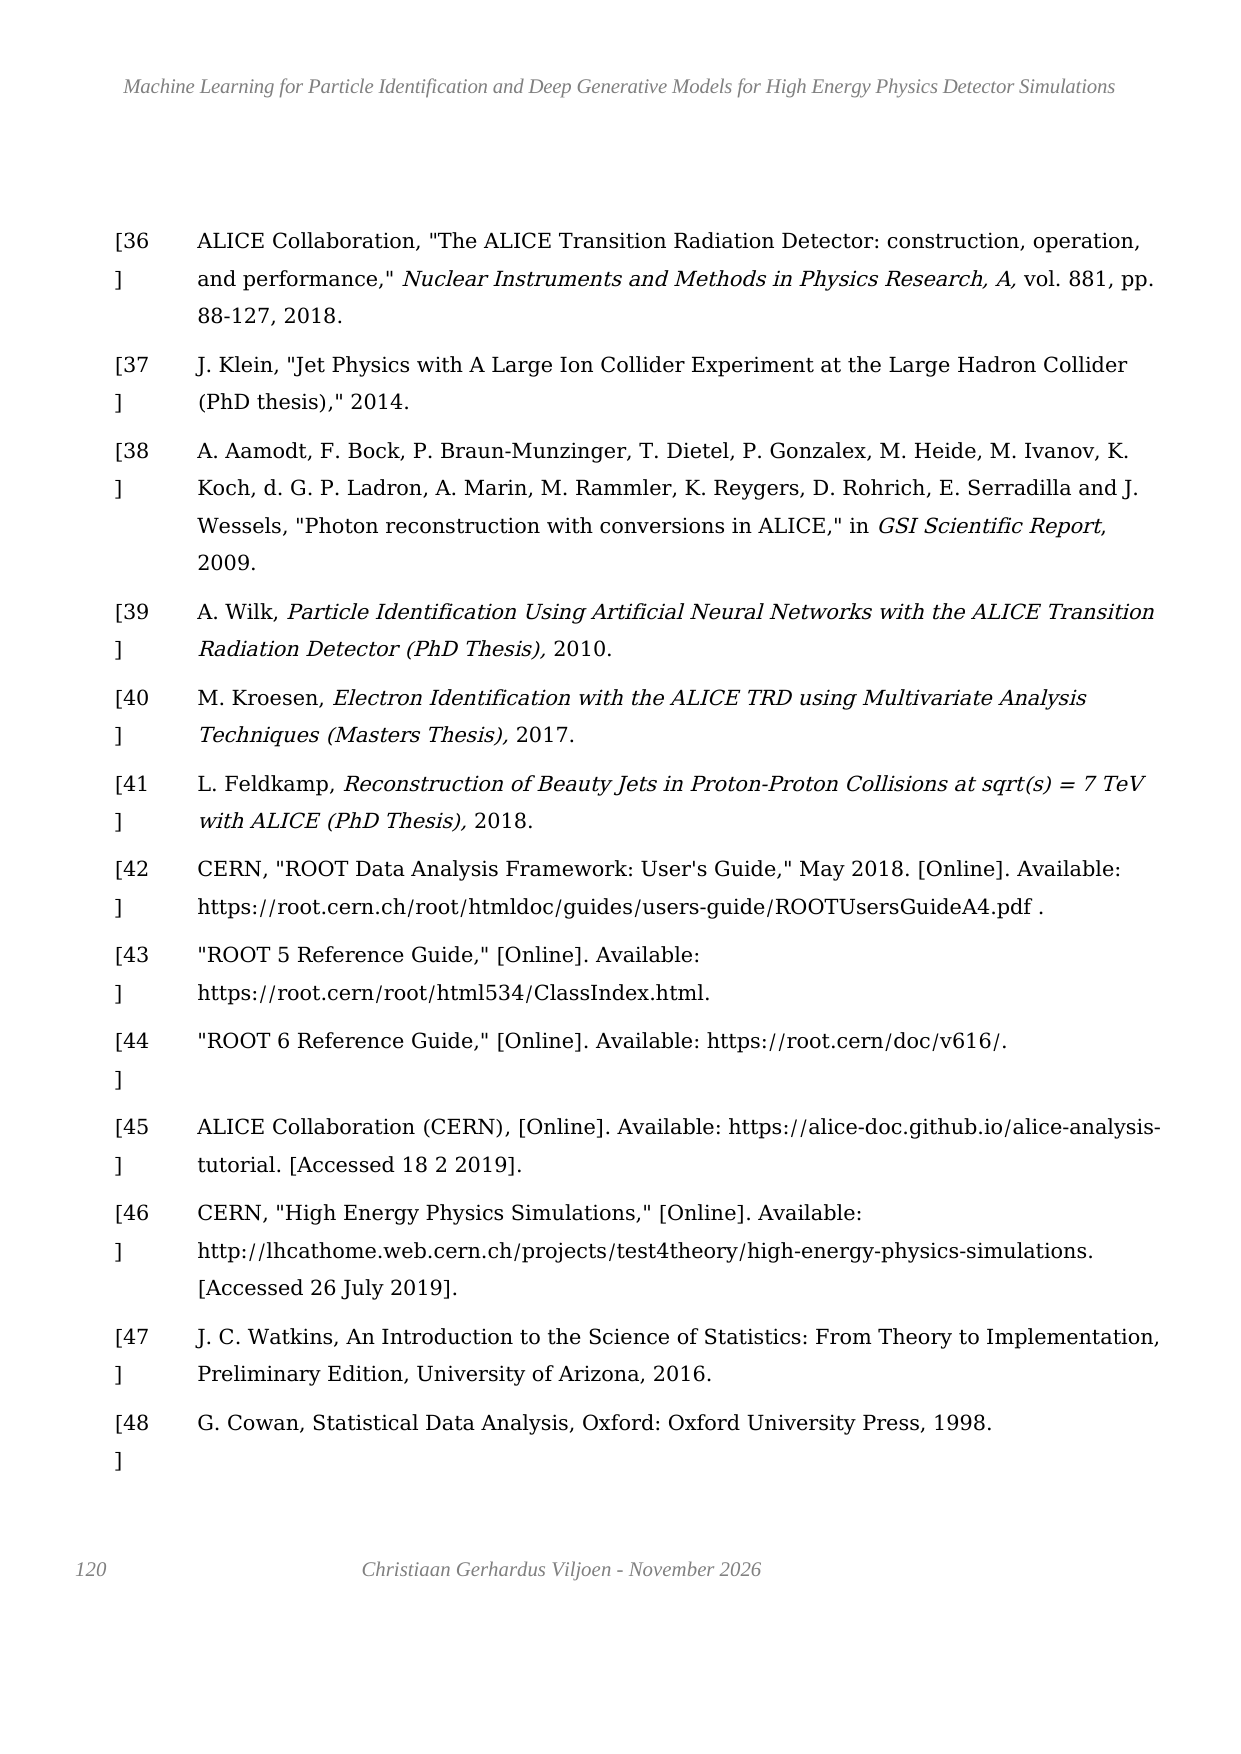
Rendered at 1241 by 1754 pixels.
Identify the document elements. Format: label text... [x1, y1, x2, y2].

table_cell L. Feldkamp, Reconstruction of Beauty Jets in Proton-Proton Collisions at sqrt(s) = 7 TeV with ALICE (PhD Thesis), 2018. [158, 769, 1165, 855]
table_cell ALICE Collaboration (CERN), [Online]. Available: https://alice-doc.github.io/alice-analysis-tutorial. [Accessed 18 2 2019]. [158, 1113, 1165, 1198]
table_cell "ROOT 6 Reference Guide," [Online]. Available: https://root.cern/doc/v616/. [158, 1027, 1165, 1112]
table_cell [42] [75, 855, 158, 941]
table_cell CERN, "ROOT Data Analysis Framework: User's Guide," May 2018. [Online]. Available: https://root.cern.ch/root/htmldoc/guides/users-guide/ROOTUsersGuideA4.pdf . [158, 855, 1165, 941]
table_cell [47] [75, 1322, 158, 1408]
table_cell [48] [75, 1408, 158, 1494]
table_cell J. C. Watkins, An Introduction to the Science of Statistics: From Theory to Implementation, Preliminary Edition, University of Arizona, 2016. [158, 1322, 1165, 1408]
table_cell [46] [75, 1199, 158, 1322]
table_cell A. Aamodt, F. Bock, P. Braun-Munzinger, T. Dietel, P. Gonzalex, M. Heide, M. Ivanov, K. Koch, d. G. P. Ladron, A. Marin, M. Rammler, K. Reygers, D. Rohrich, E. Serradilla and J. Wessels, "Photon reconstruction with conversions in ALICE," in GSI Scientific Report, 2009. [158, 436, 1165, 597]
table_cell G. Cowan, Statistical Data Analysis, Oxford: Oxford University Press, 1998. [158, 1408, 1165, 1494]
table_cell A. Wilk, Particle Identification Using Artificial Neural Networks with the ALICE Transition Radiation Detector (PhD Thesis), 2010. [158, 597, 1165, 683]
table_cell ALICE Collaboration, "The ALICE Transition Radiation Detector: construction, operation, and performance," Nuclear Instruments and Methods in Physics Research, A, vol. 881, pp. 88-127, 2018. [158, 227, 1165, 350]
table_cell [36] [75, 227, 158, 350]
table_cell [41] [75, 769, 158, 855]
table_cell "ROOT 5 Reference Guide," [Online]. Available: https://root.cern/root/html534/ClassIndex.html. [158, 941, 1165, 1027]
table_cell M. Kroesen, Electron Identification with the ALICE TRD using Multivariate Analysis Techniques (Masters Thesis), 2017. [158, 683, 1165, 769]
table_cell [43] [75, 941, 158, 1027]
table_cell J. Klein, "Jet Physics with A Large Ion Collider Experiment at the Large Hadron Collider (PhD thesis)," 2014. [158, 350, 1165, 436]
table_cell [39] [75, 597, 158, 683]
table_cell [40] [75, 683, 158, 769]
table_cell [38] [75, 436, 158, 597]
table_cell [37] [75, 350, 158, 436]
table_cell CERN, "High Energy Physics Simulations," [Online]. Available: http://lhcathome.web.cern.ch/projects/test4theory/high-energy-physics-simulations. [Accessed 26 July 2019]. [158, 1199, 1165, 1322]
table_cell [44] [75, 1027, 158, 1112]
table_cell [45] [75, 1113, 158, 1198]
